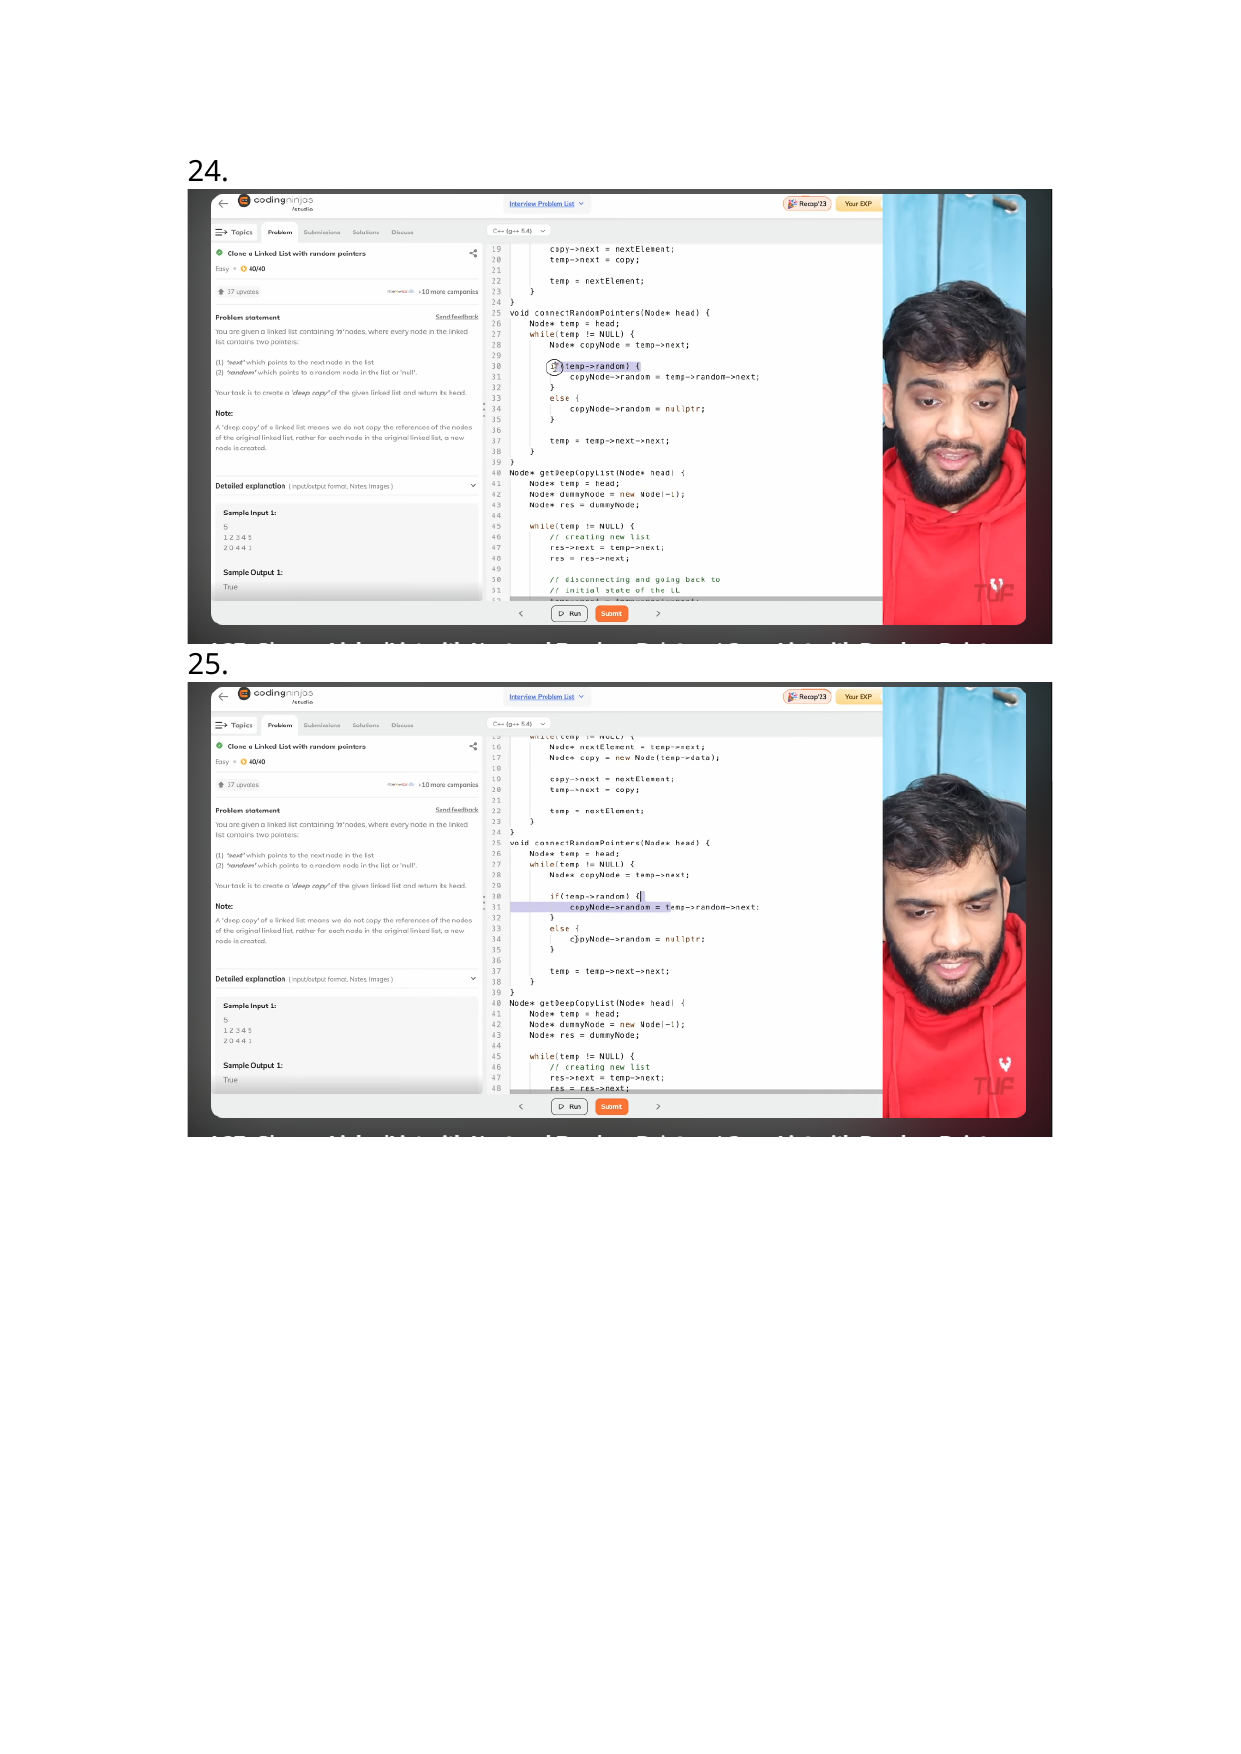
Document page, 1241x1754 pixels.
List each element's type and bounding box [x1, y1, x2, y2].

picture [187, 682, 1053, 1137]
picture [187, 189, 1053, 644]
